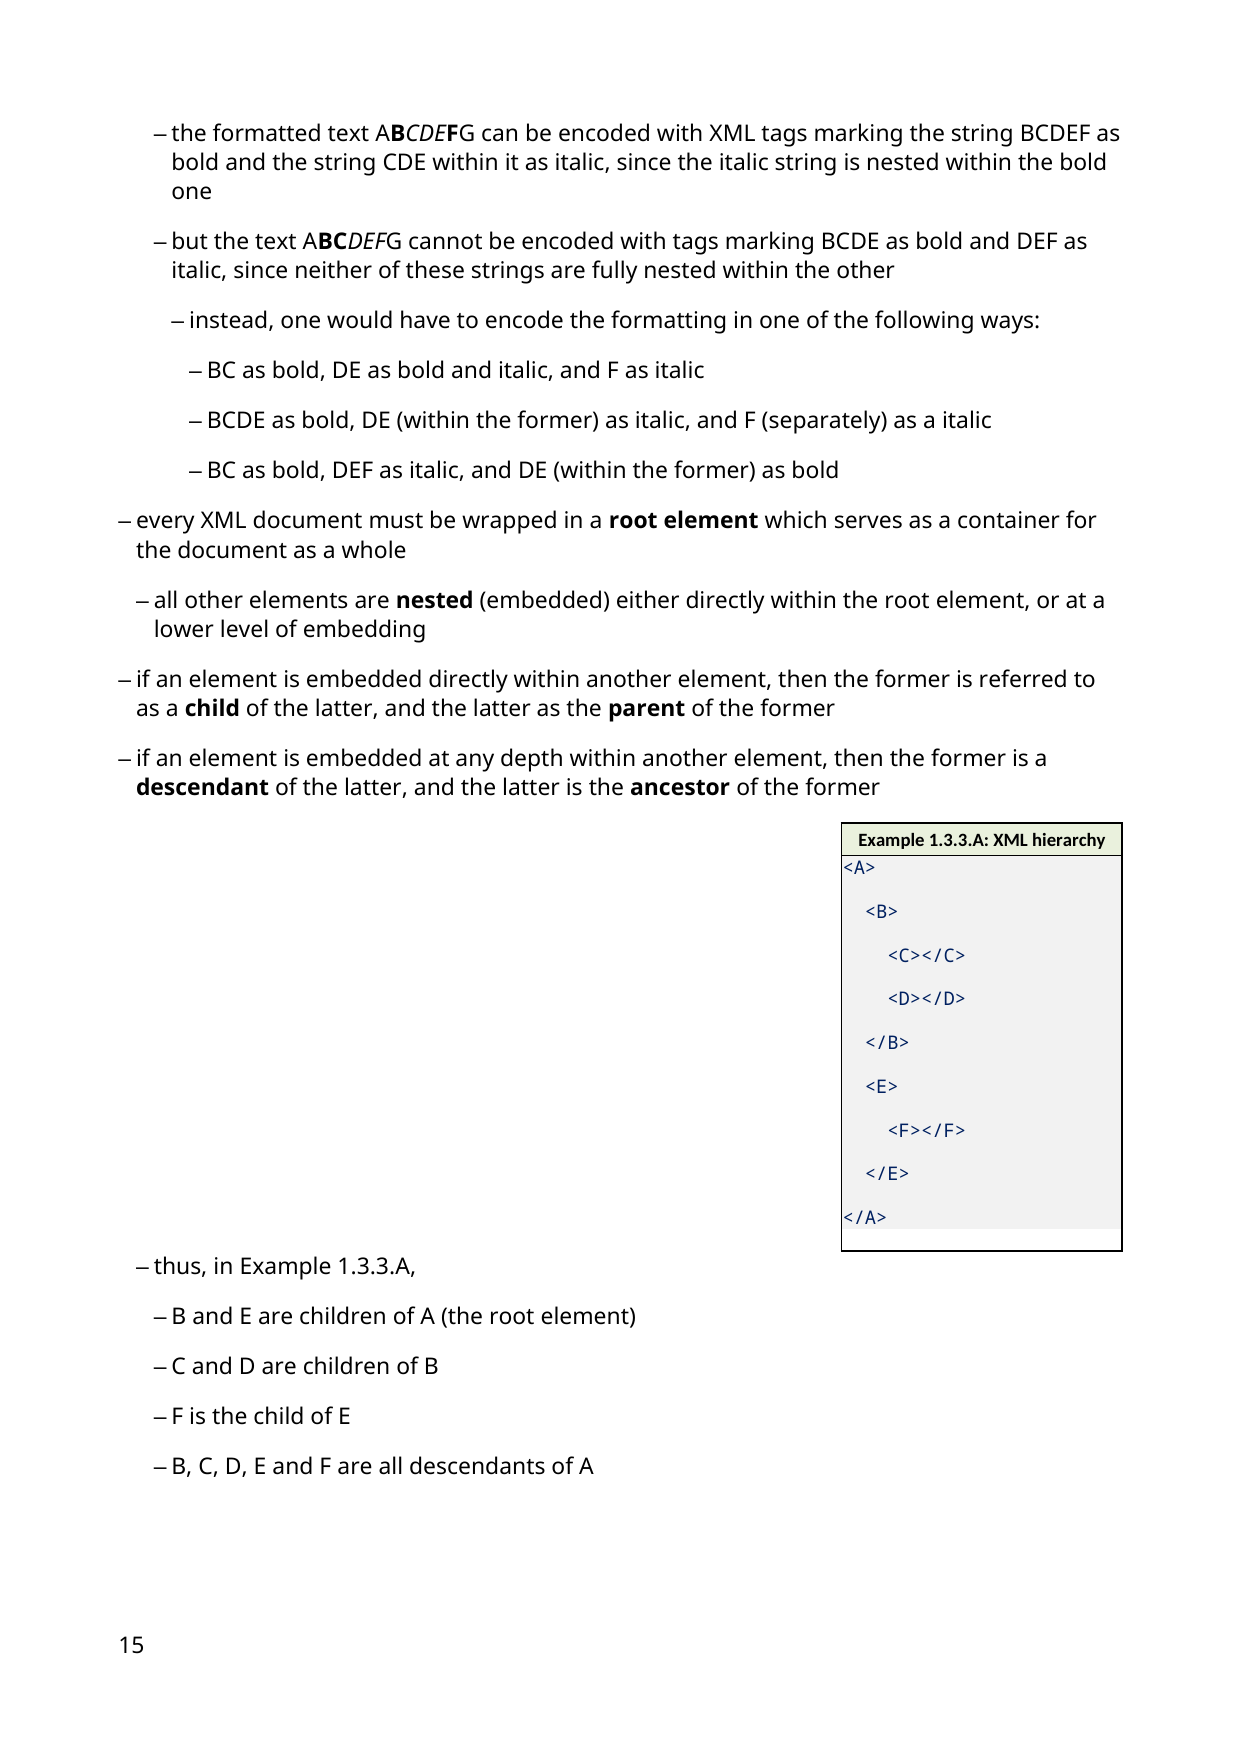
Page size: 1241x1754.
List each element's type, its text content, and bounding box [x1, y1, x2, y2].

list BC as bold, DE as bold and italic, and F as italic [189, 356, 1122, 385]
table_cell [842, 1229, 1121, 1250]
list instead, one would have to encode the formatting in one of the following ways: [171, 306, 1122, 335]
list BC as bold, DEF as italic, and DE (within the former) as bold [189, 456, 1122, 485]
list thus, in Example 1.3.3.A, [136, 1251, 1122, 1281]
list all other elements are nested (embedded) either directly within the root element, or at a lower level of embedding [136, 585, 1122, 643]
list if an element is embedded directly within another element, then the former is referred to as a child of the latter, and the latter as the parent of the former [118, 664, 1122, 722]
list if an element is embedded at any depth within another element, then the former is a descendant of the latter, and the latter is the ancestor of the former [118, 743, 1122, 801]
list F is the child of E [153, 1401, 1122, 1431]
list B, C, D, E and F are all descendants of A [153, 1451, 1122, 1481]
list every XML document must be wrapped in a root element which serves as a container for the document as a whole [118, 506, 1122, 564]
list BCDE as bold, DE (within the former) as italic, and F (separately) as a italic [189, 406, 1122, 435]
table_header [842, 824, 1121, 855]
list B and E are children of A (the root element) [153, 1301, 1122, 1331]
list C and D are children of B [153, 1351, 1122, 1381]
list the formatted text ABCDEFG can be encoded with XML tags marking the string BCDEF as bold and the string CDE within it as italic, since the italic string is nested within the bold one [153, 118, 1122, 206]
list but the text ABCDEFG cannot be encoded with tags marking BCDE as bold and DEF as italic, since neither of these strings are fully nested within the other [153, 226, 1122, 285]
